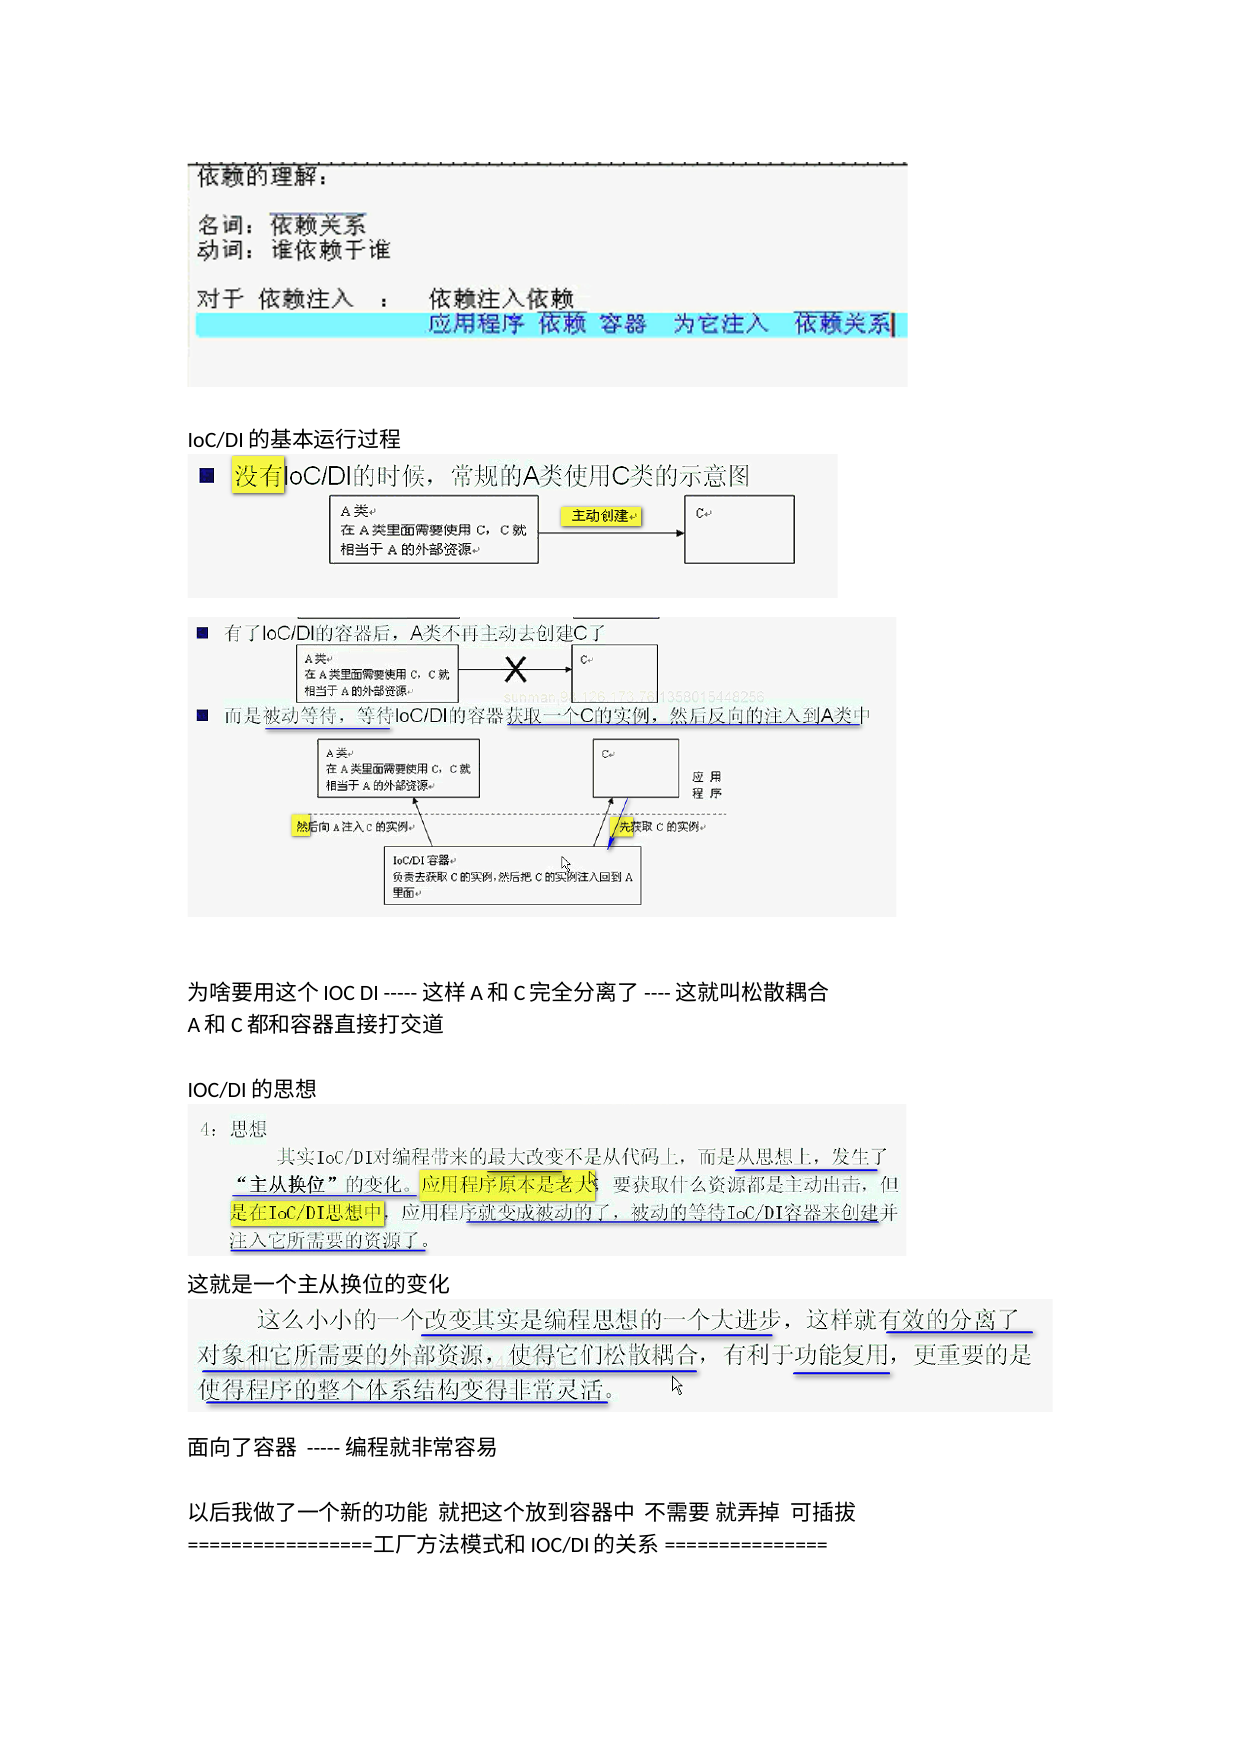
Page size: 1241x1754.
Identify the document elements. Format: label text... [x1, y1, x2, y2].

text 以后我做了一个新的功能 就把这个放到容器中 不需要 就弄掉 可插拔 =================工厂方法模式和IOC/DI的关系 =============== [187, 1494, 1053, 1559]
picture [187, 617, 897, 917]
text 面向了容器 ----- 编程就非常容易 [187, 1429, 1053, 1462]
text 为啥要用这个IOC DI ----- 这样A和C完全分离了 ---- 这就叫松散耦合 [187, 974, 1053, 1007]
text IoC/DI的基本运行过程 [187, 422, 1053, 454]
text A和C都和容器直接打交道 [187, 1007, 1053, 1039]
picture [187, 1299, 1053, 1412]
text IOC/DI的思想 [187, 1072, 1053, 1104]
picture [187, 162, 908, 387]
picture [187, 454, 838, 598]
text 这就是一个主从换位的变化 [187, 1267, 1053, 1299]
picture [187, 1104, 907, 1256]
